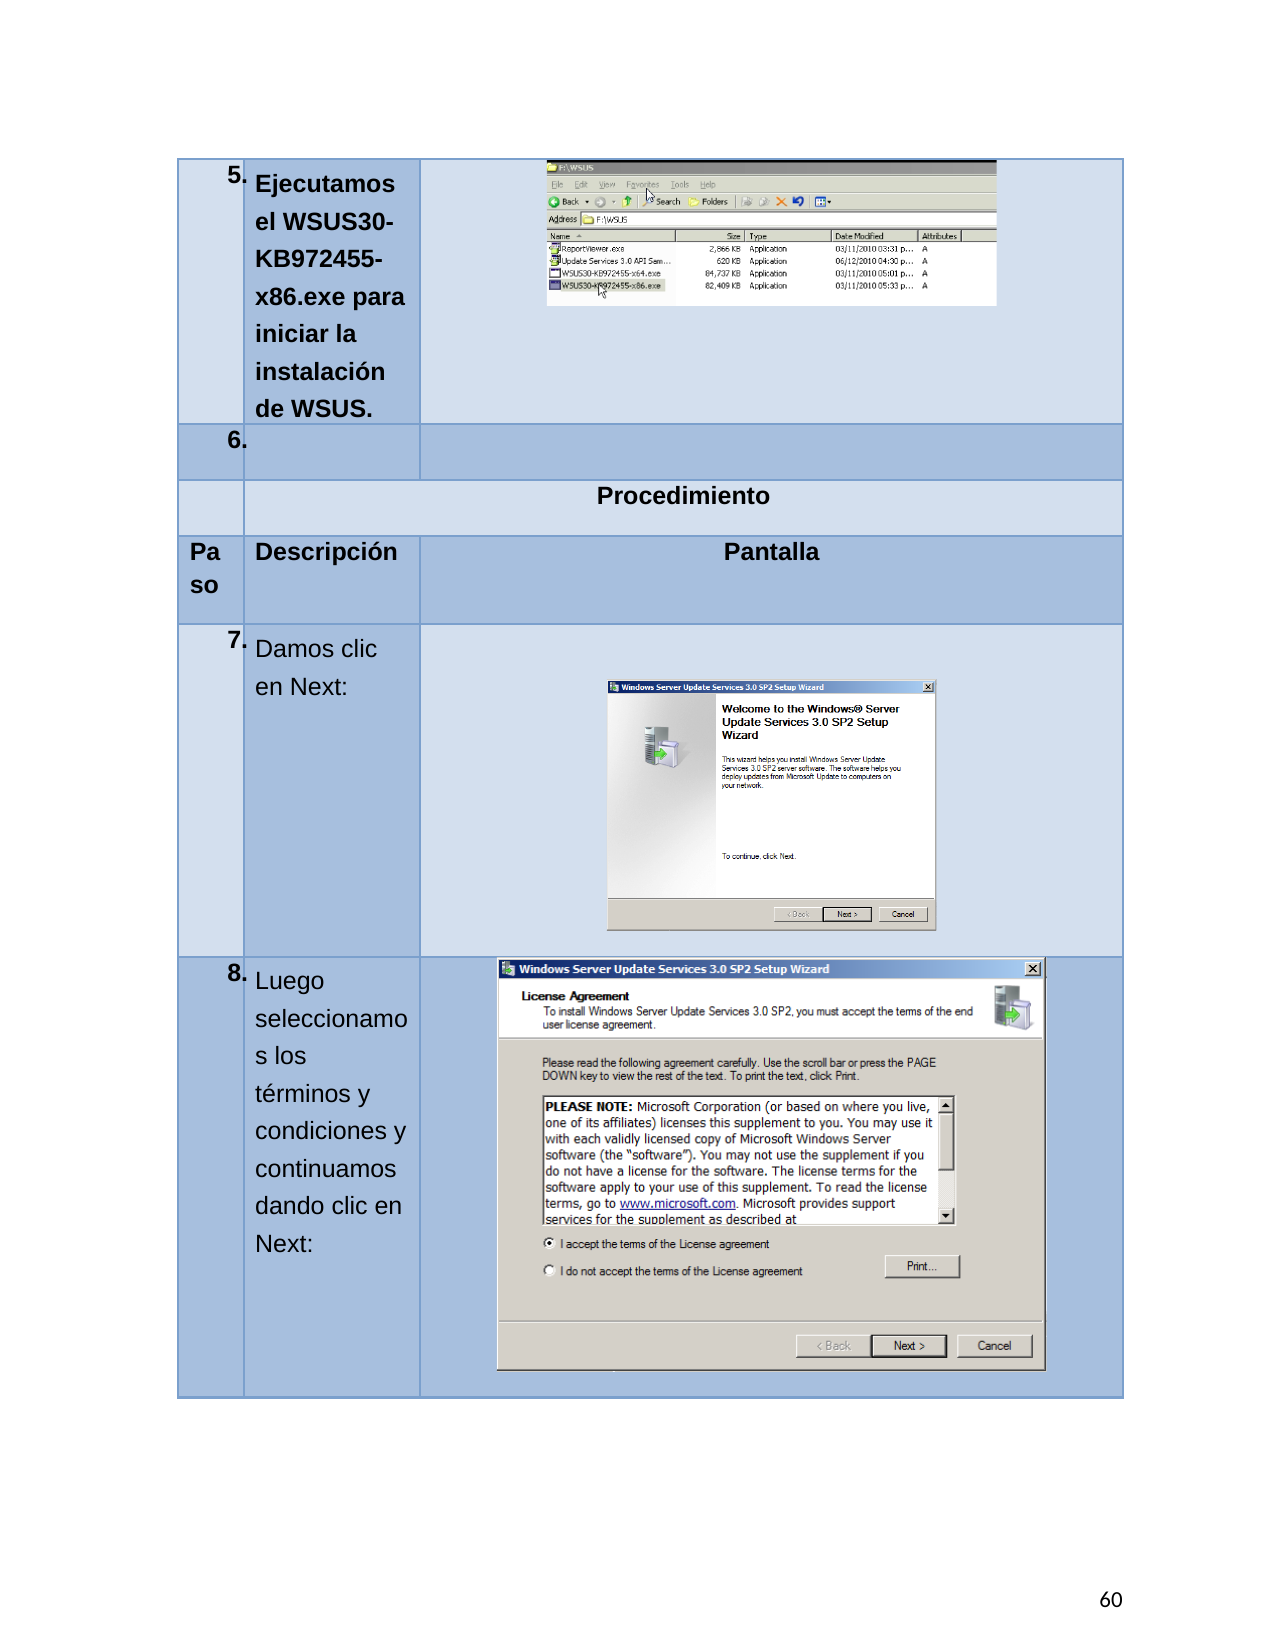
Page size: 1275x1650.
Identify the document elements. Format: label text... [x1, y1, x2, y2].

table_cell [179, 958, 243, 1396]
table_cell [245, 425, 419, 479]
table_cell Luego seleccionamos los términos y condiciones y continuamos dando clic en Next: [245, 958, 419, 1396]
table_cell Paso [179, 537, 243, 623]
table_cell [421, 958, 1122, 1396]
table_cell [179, 425, 243, 479]
table_cell [179, 625, 243, 956]
table_cell Procedimiento [245, 481, 1122, 535]
table_cell Ejecutamos el WSUS30-KB972455-x86.exe para iniciar la instalación de WSUS. [245, 160, 419, 423]
table_cell [421, 625, 1122, 956]
table_cell [179, 481, 243, 535]
picture [546, 160, 997, 306]
picture [496, 957, 1047, 1372]
table_cell [179, 160, 243, 423]
table_cell Damos clic en Next: [245, 625, 419, 956]
picture [606, 679, 937, 931]
table_cell Descripción [245, 537, 419, 623]
table_cell [421, 425, 1122, 479]
table_cell Pantalla [421, 537, 1122, 623]
table_cell [421, 160, 1122, 423]
